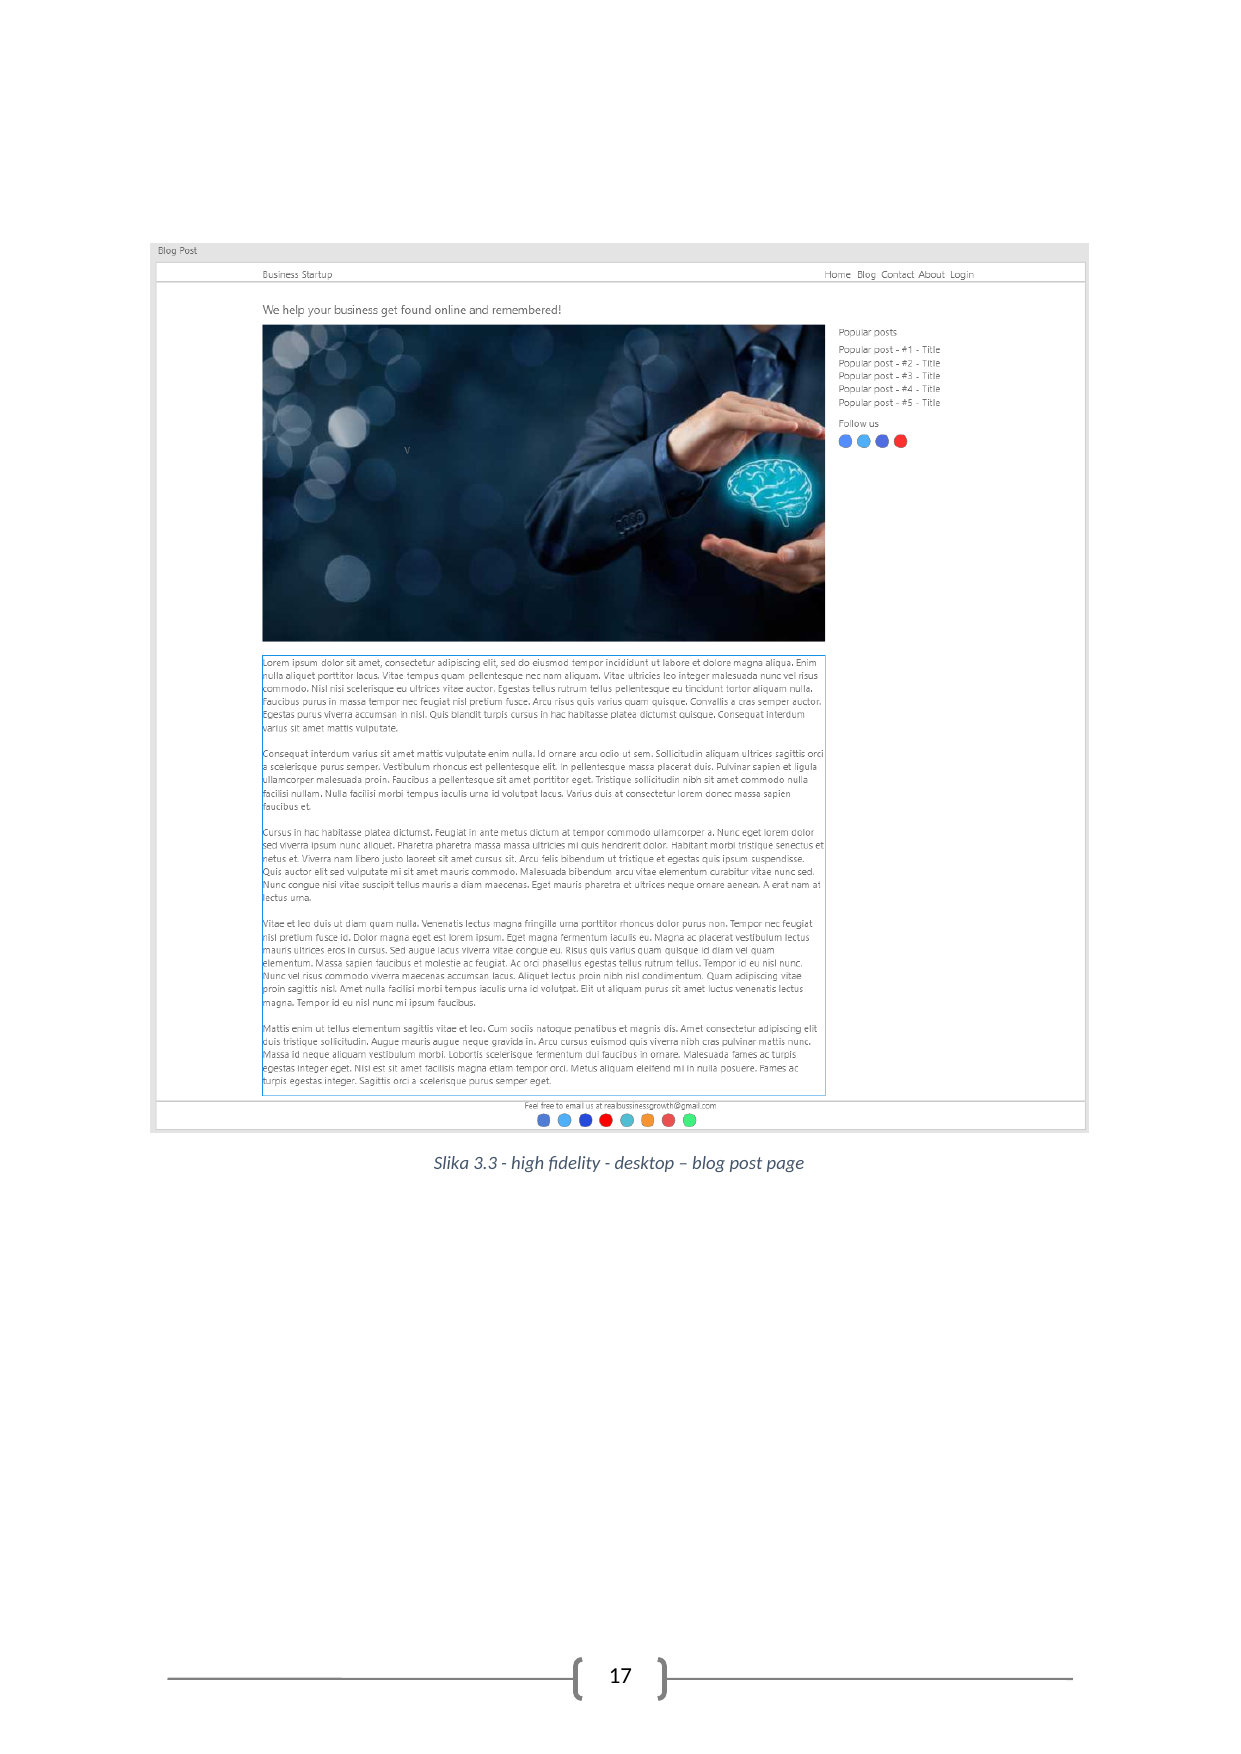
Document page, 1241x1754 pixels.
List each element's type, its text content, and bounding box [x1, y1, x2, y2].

picture [150, 243, 1089, 1133]
